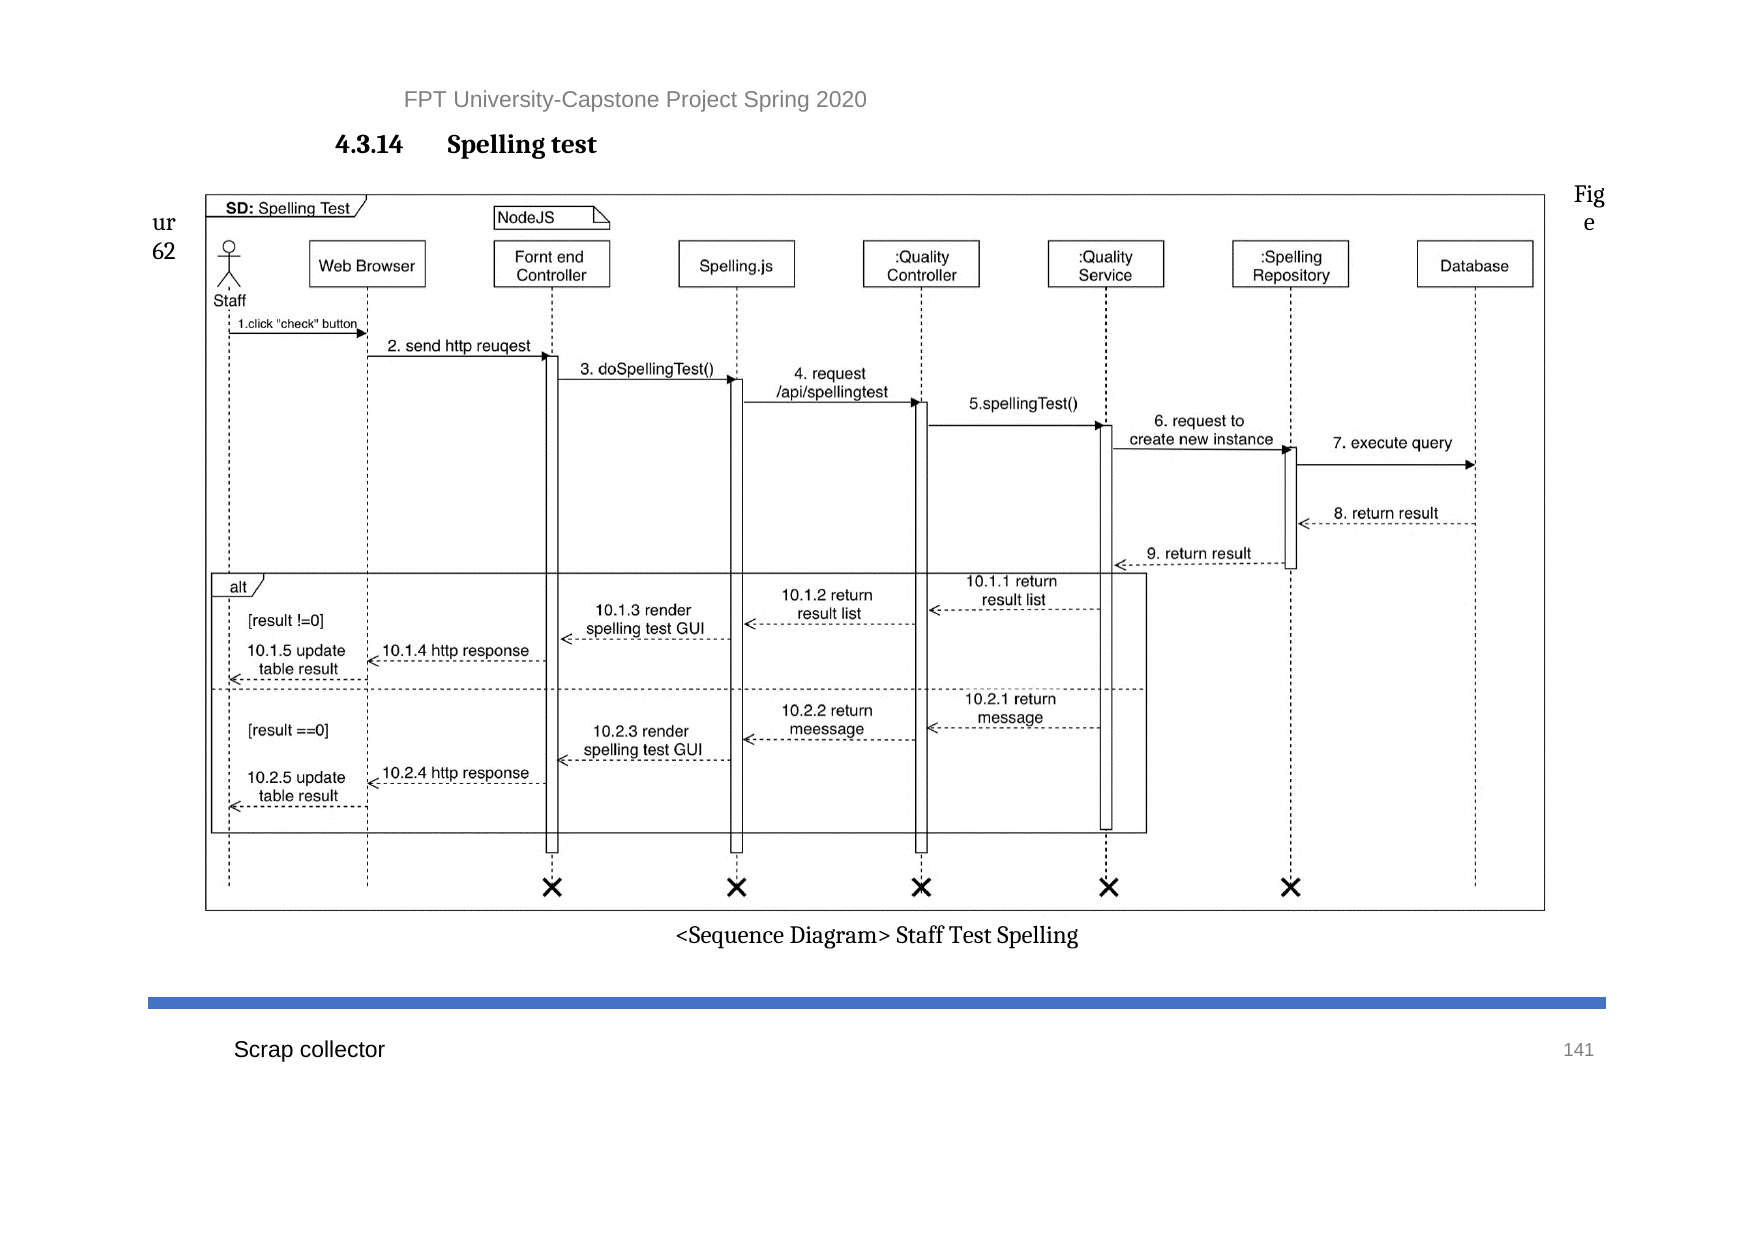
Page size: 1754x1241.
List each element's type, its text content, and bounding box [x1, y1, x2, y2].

text Figure 62 <Sequence Diagram> Staff Test Spelling [148, 179, 1606, 950]
list Spelling test [335, 129, 1606, 161]
